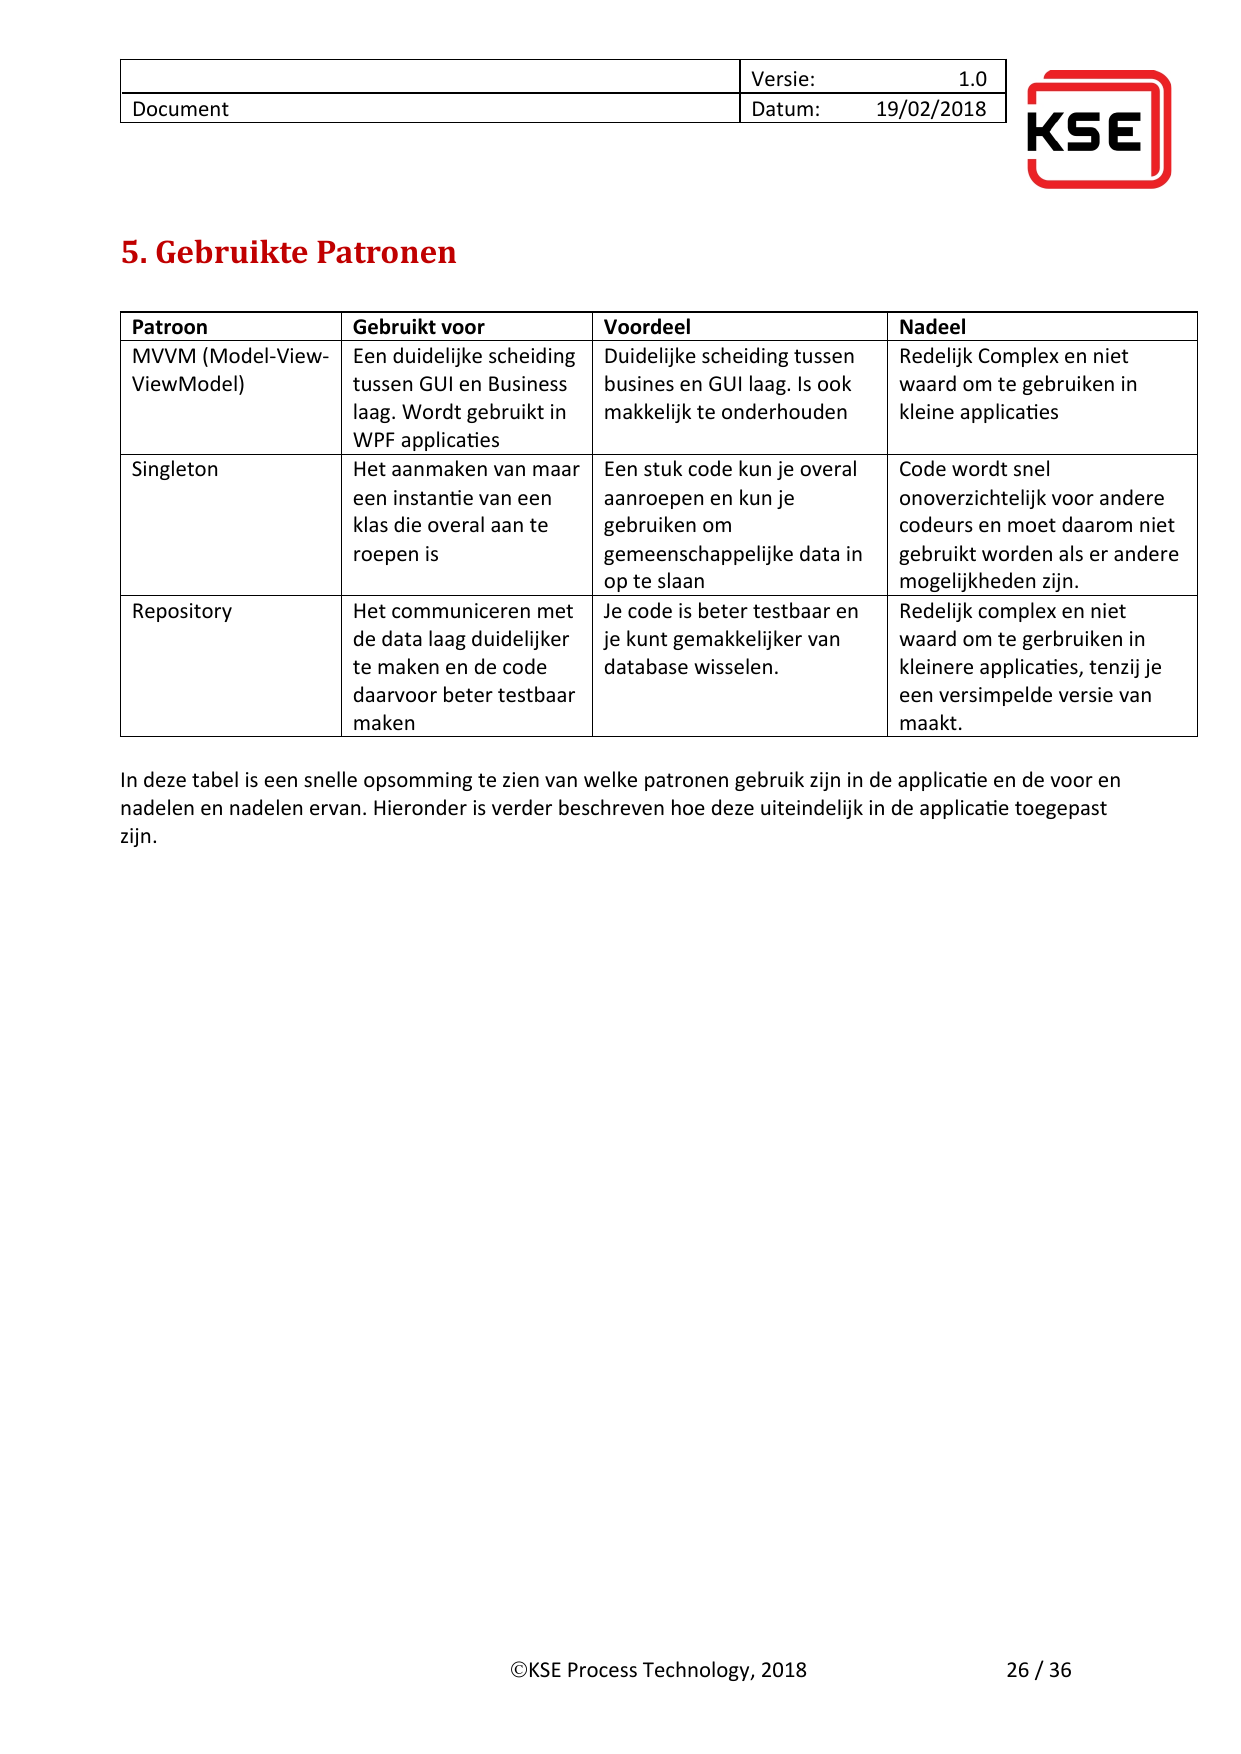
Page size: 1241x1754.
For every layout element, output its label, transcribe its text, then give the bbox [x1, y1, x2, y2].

table_header Gebruikt voor [342, 313, 592, 340]
table_cell Het communiceren met de data laag duidelijker te maken en de code daarvoor beter testbaar maken [342, 596, 592, 736]
table_header Patroon [121, 313, 341, 340]
table_cell Je code is beter testbaar en je kunt gemakkelijker van database wisselen. [593, 596, 887, 736]
table_cell Redelijk Complex en niet waard om te gebruiken in kleine applicaties [888, 341, 1197, 453]
table_cell Singleton [121, 455, 341, 595]
table_cell Een stuk code kun je overal aanroepen en kun je gebruiken om gemeenschappelijke data in op te slaan [593, 455, 887, 595]
table_cell Code wordt snel onoverzichtelijk voor andere codeurs en moet daarom niet gebruikt worden als er andere mogelijkheden zijn. [888, 455, 1197, 595]
picture [1027, 70, 1172, 189]
table_header Nadeel [888, 313, 1197, 340]
table_cell Duidelijke scheiding tussen busines en GUI laag. Is ook makkelijk te onderhouden [593, 341, 887, 453]
table_cell Het aanmaken van maar een instantie van een klas die overal aan te roepen is [342, 455, 592, 595]
text In deze tabel is een snelle opsomming te zien van welke patronen gebruik zijn in de applicatie en de voor en nadelen en nadelen ervan. Hieronder is verder beschreven hoe deze uiteindelijk in de applicatie toegepast zijn. [120, 765, 1150, 849]
subtitle Gebruikte Patronen [120, 232, 1150, 271]
table_cell Een duidelijke scheiding tussen GUI en Business laag. Wordt gebruikt in WPF applicaties [342, 341, 592, 453]
table_header Voordeel [593, 313, 887, 340]
table_cell MVVM (Model-View-ViewModel) [121, 341, 341, 453]
table_cell Redelijk complex en niet waard om te gerbruiken in kleinere applicaties, tenzij je een versimpelde versie van maakt. [888, 596, 1197, 736]
table_cell Repository [121, 596, 341, 736]
